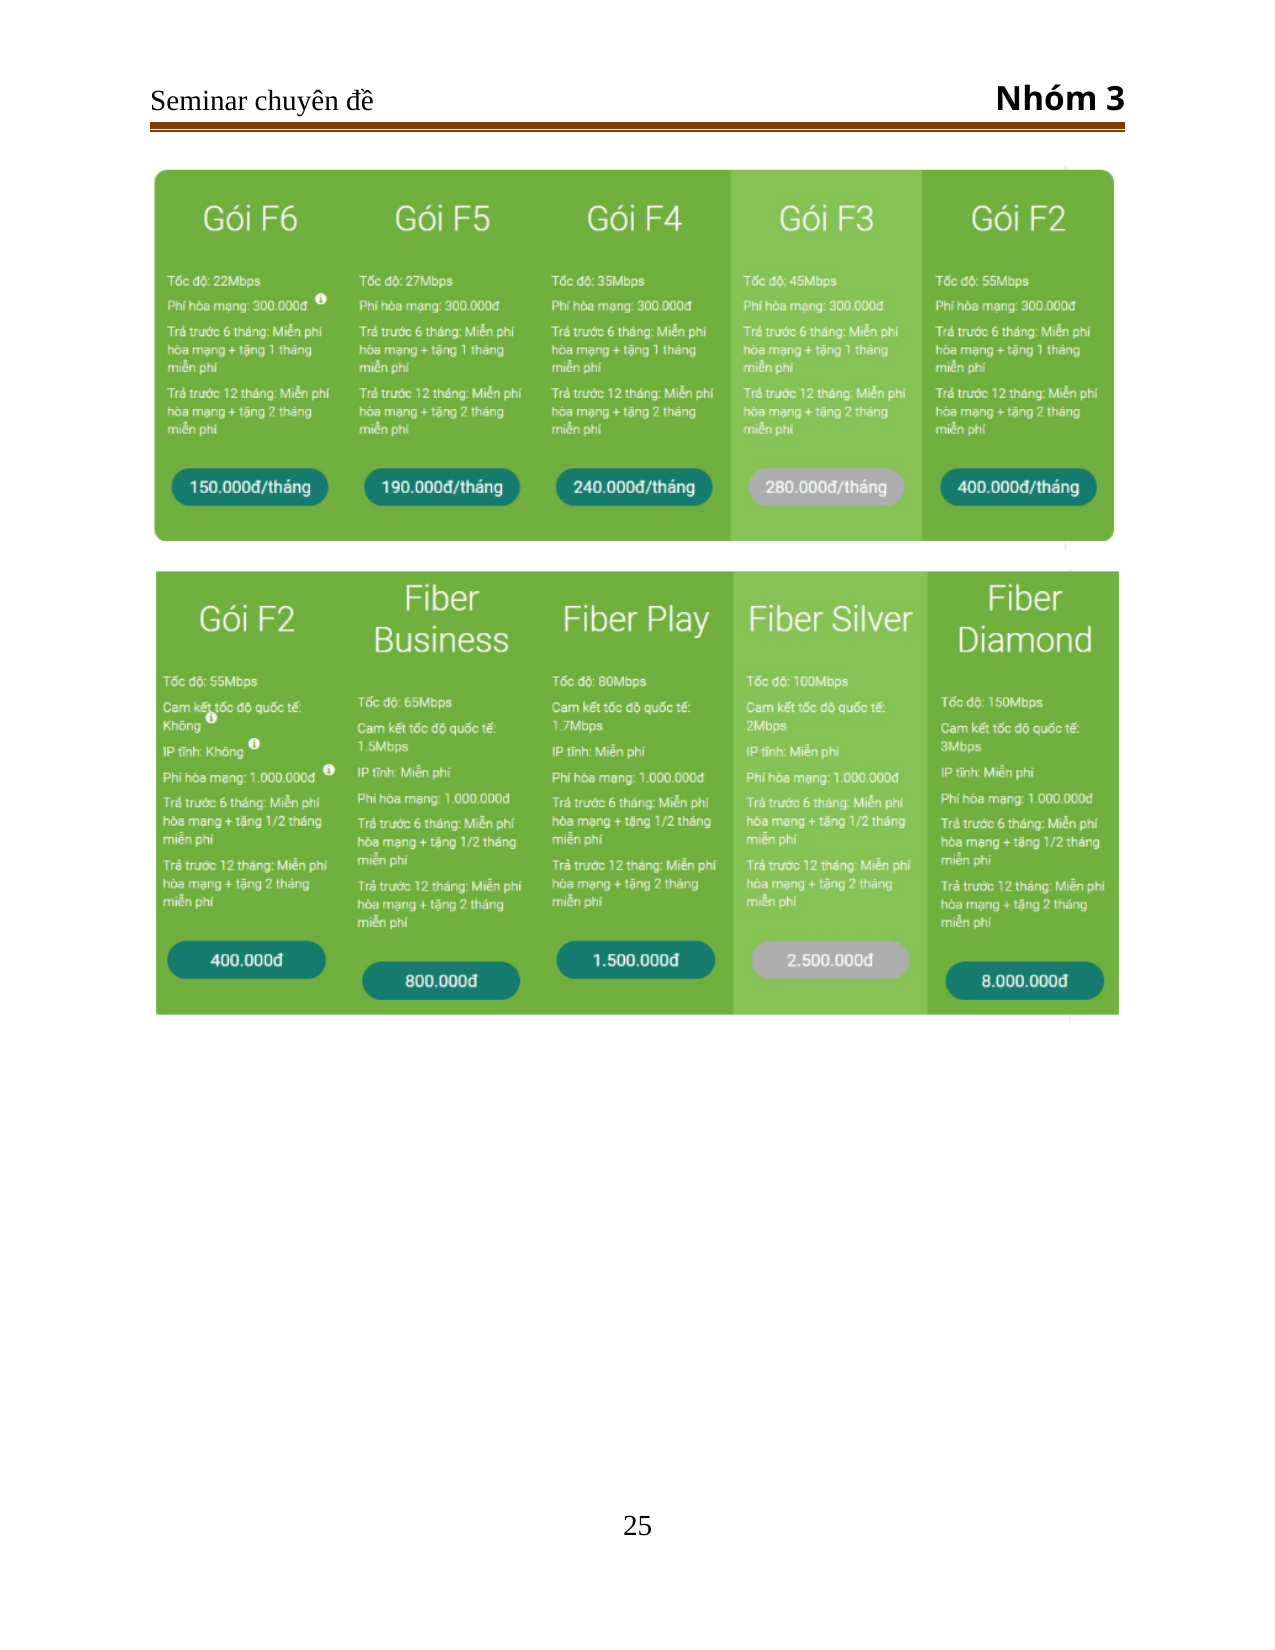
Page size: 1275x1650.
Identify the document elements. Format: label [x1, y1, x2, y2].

picture [150, 569, 1124, 1021]
picture [150, 165, 1124, 551]
